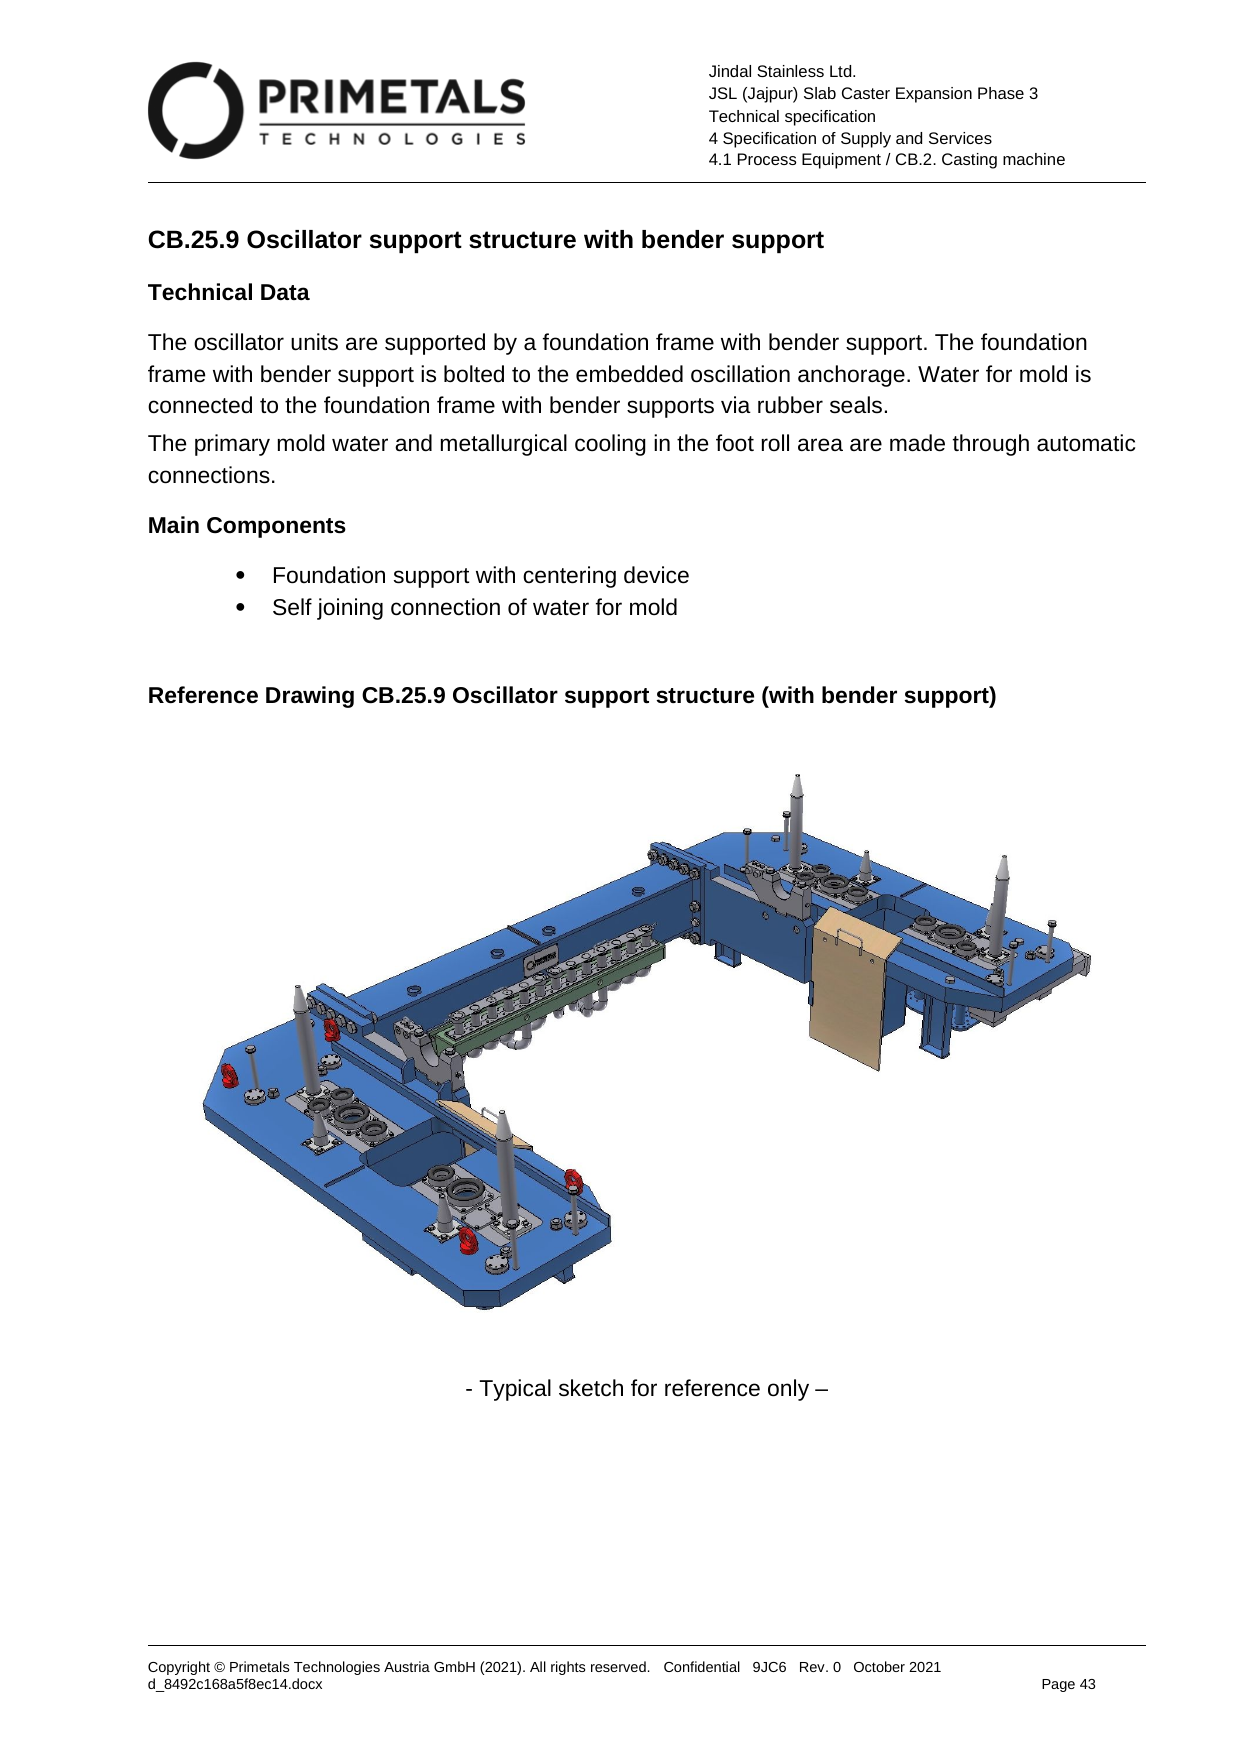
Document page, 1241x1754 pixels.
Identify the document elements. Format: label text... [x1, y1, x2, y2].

text Self joining connection of water for mold [236, 594, 1146, 620]
text The primary mold water and metallurgical cooling in the foot roll area are made through automatic connections. [148, 430, 1146, 488]
text The oscillator units are supported by a foundation frame with bender support. The foundation frame with bender support is bolted to the embedded oscillation anchorage. Water for mold is connected to the foundation frame with bender supports via rubber seals. [148, 329, 1146, 418]
subtitle CB.25.9 Oscillator support structure with bender support [148, 226, 1146, 254]
picture [147, 61, 526, 160]
text Foundation support with centering device [236, 562, 1146, 588]
text - Typical sketch for reference only – [148, 1375, 1146, 1402]
subtitle Technical Data [148, 279, 1146, 305]
picture [198, 770, 1095, 1314]
subtitle Main Components [148, 512, 1146, 538]
subtitle Reference Drawing CB.25.9 Oscillator support structure (with bender support) [148, 682, 1146, 708]
